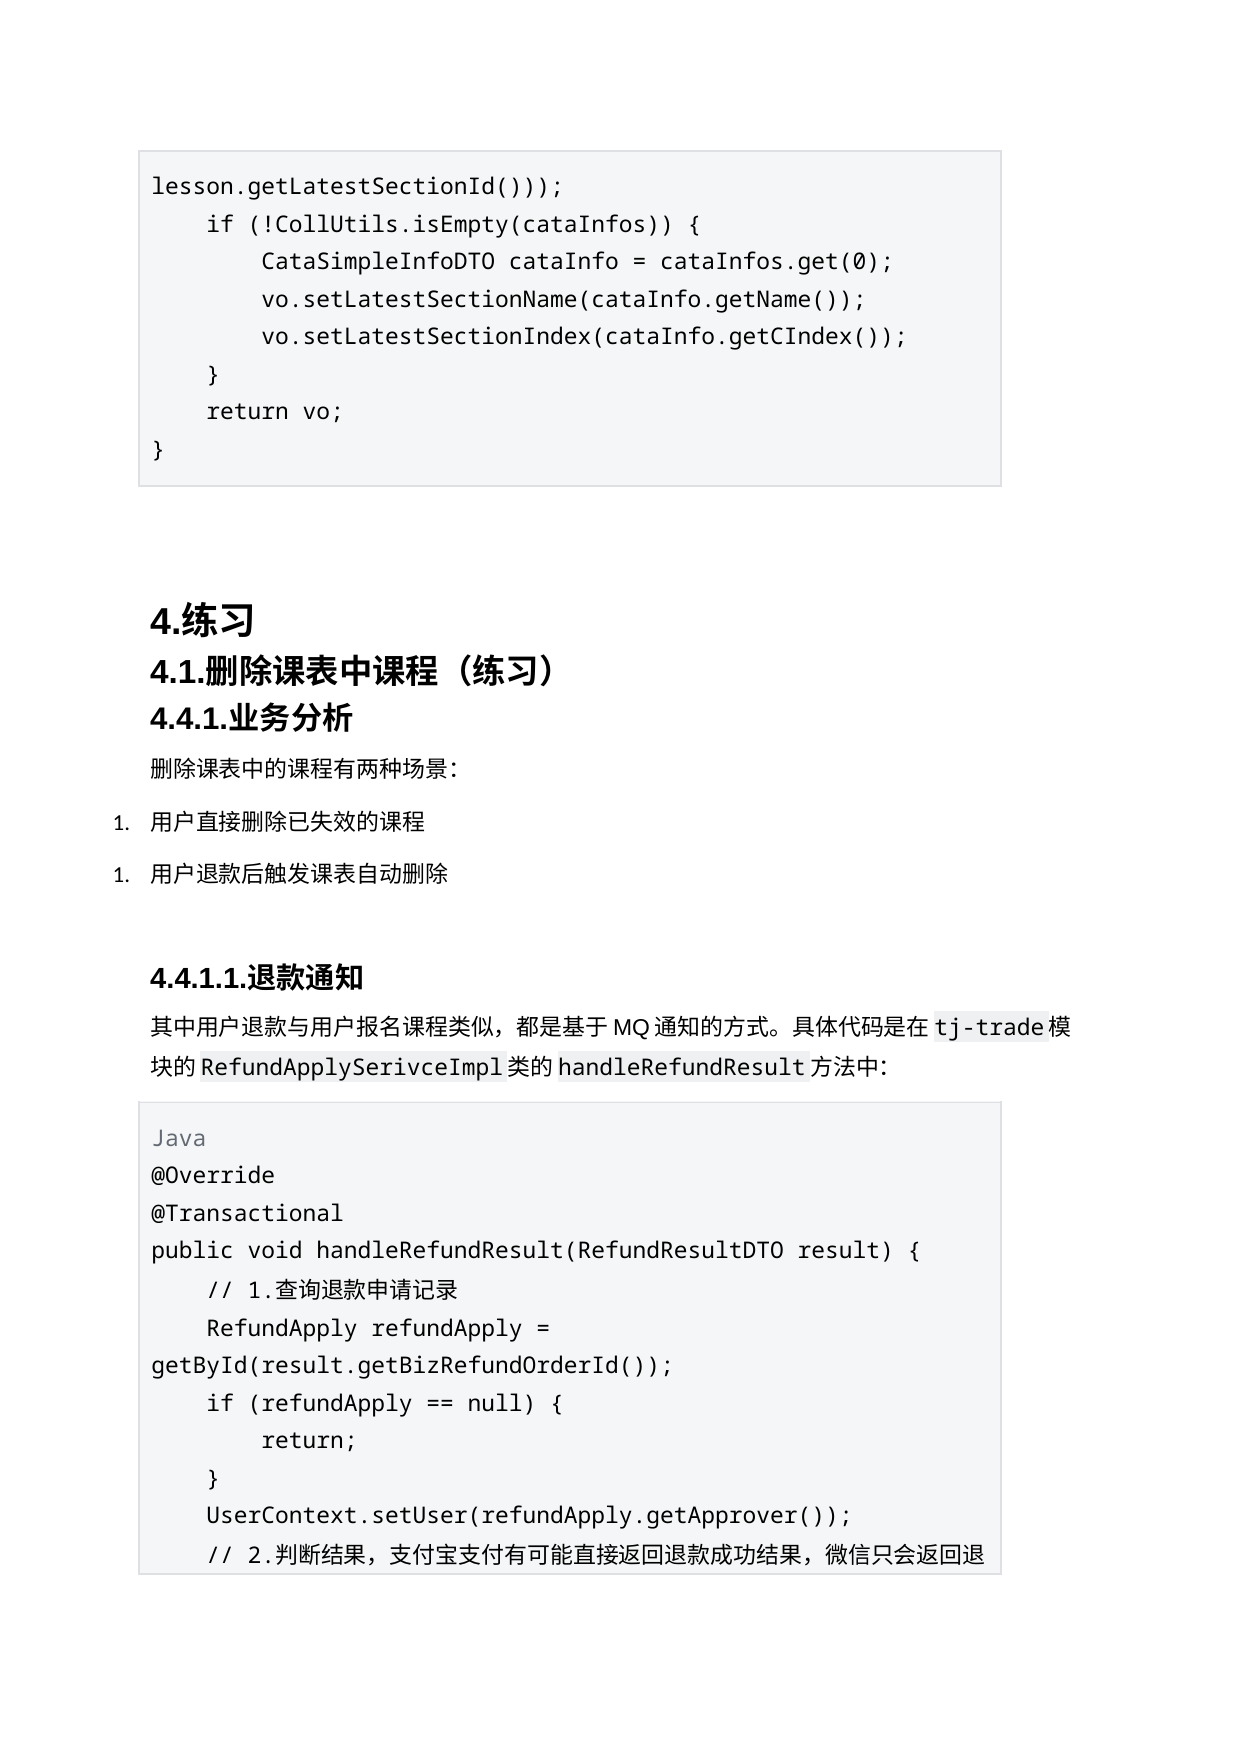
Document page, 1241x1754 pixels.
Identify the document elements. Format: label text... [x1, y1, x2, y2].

list 用户退款后触发课表自动删除 [112, 856, 1090, 889]
text 其中用户退款与用户报名课程类似，都是基于MQ通知的方式。具体代码是在tj-trade模块的RefundApplySerivceImpl类的handleRefundResult方法中： [150, 1009, 1090, 1082]
text 删除课表中的课程有两种场景： [150, 751, 1090, 784]
list 用户直接删除已失效的课程 [112, 803, 1090, 837]
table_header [140, 1103, 1000, 1573]
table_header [140, 152, 1000, 485]
